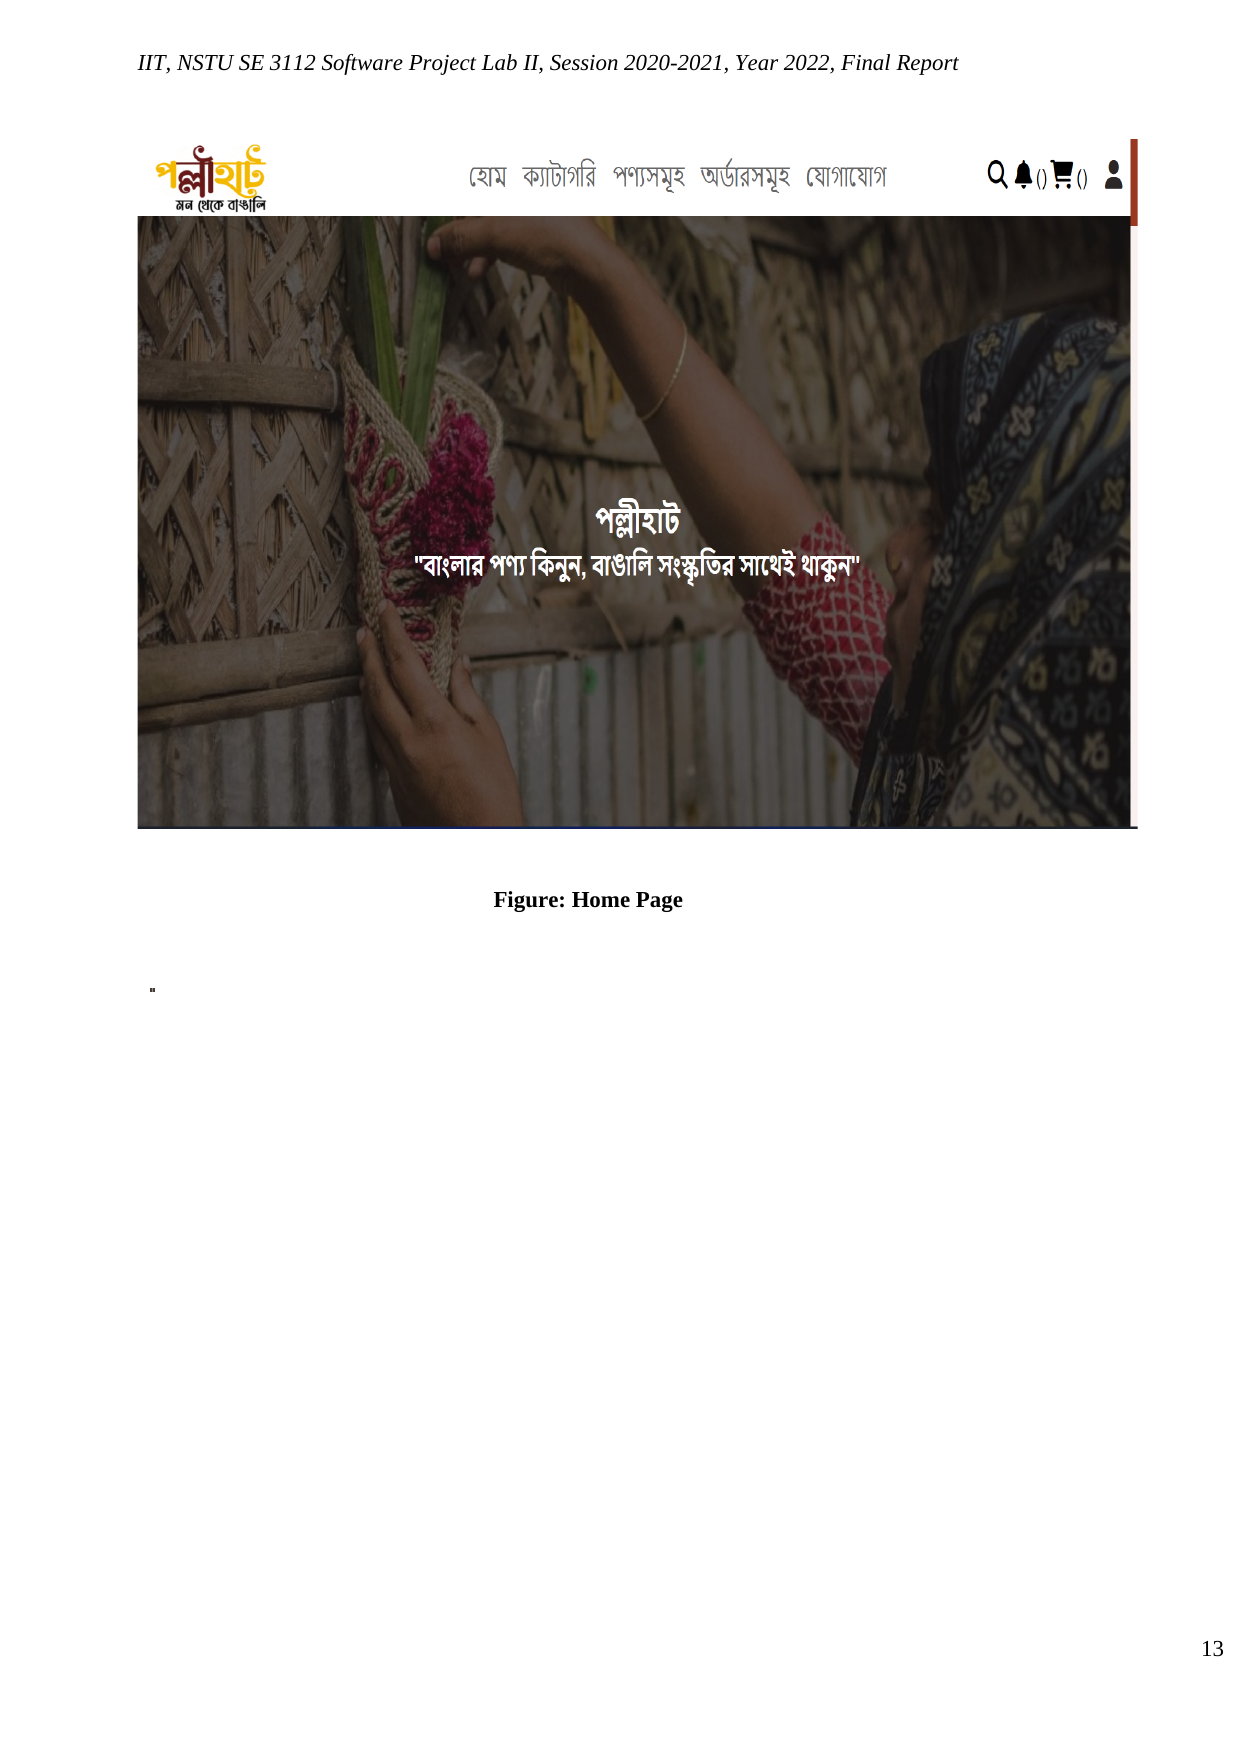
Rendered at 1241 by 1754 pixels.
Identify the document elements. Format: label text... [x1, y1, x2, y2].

picture [137, 139, 1138, 829]
text Figure: Home Page [212, 886, 1223, 912]
